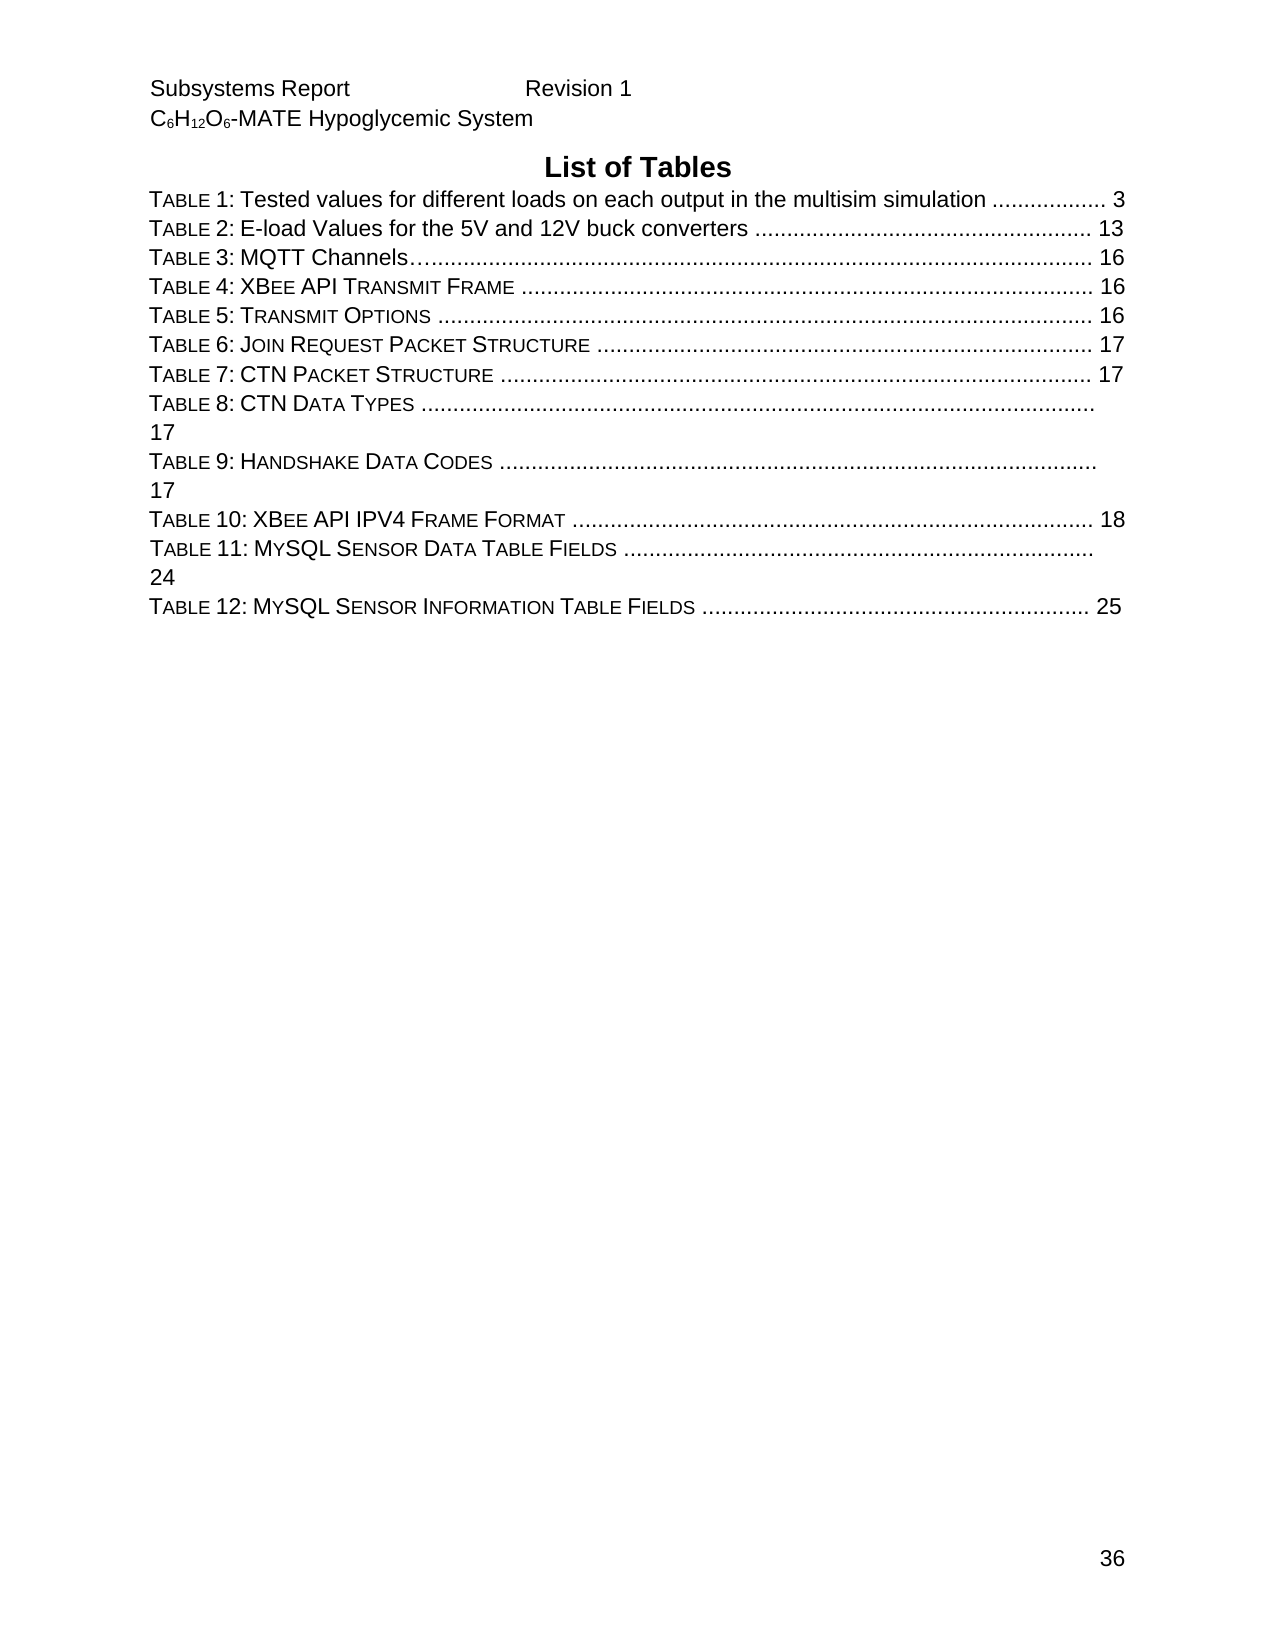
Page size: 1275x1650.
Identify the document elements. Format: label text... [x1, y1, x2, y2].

text TABLE 1: Tested values for different loads on each output in the multisim simulation .................. 3 [148, 186, 1126, 212]
text TABLE 8: CTN DATA TYPES .......................................................................................................... 17 [148, 389, 1126, 445]
text List of Tables [151, 150, 1125, 183]
text TABLE 9: HANDSHAKE DATA CODES .............................................................................................. 17 [148, 448, 1126, 503]
text TABLE 3: MQTT Channels…........................................................................................................ 16 [148, 244, 1126, 271]
text TABLE 4: XBEE API TRANSMIT FRAME .......................................................................................... 16 [148, 273, 1126, 300]
text TABLE 6: JOIN REQUEST PACKET STRUCTURE .............................................................................. 17 [148, 331, 1126, 358]
text TABLE 2: E-load Values for the 5V and 12V buck converters ..................................................... 13 [148, 215, 1126, 242]
text TABLE 7: CTN PACKET STRUCTURE ............................................................................................. 17 [148, 361, 1126, 387]
text TABLE 10: XBEE API IPV4 FRAME FORMAT .................................................................................. 18 TABLE 11: MYSQL SENSOR DATA TABLE FIELDS .......................................................................... 24 [148, 506, 1126, 590]
text TABLE 12: MYSQL SENSOR INFORMATION TABLE FIELDS ............................................................. 25 [148, 593, 1126, 619]
text TABLE 5: TRANSMIT OPTIONS ....................................................................................................... 16 [148, 302, 1126, 329]
